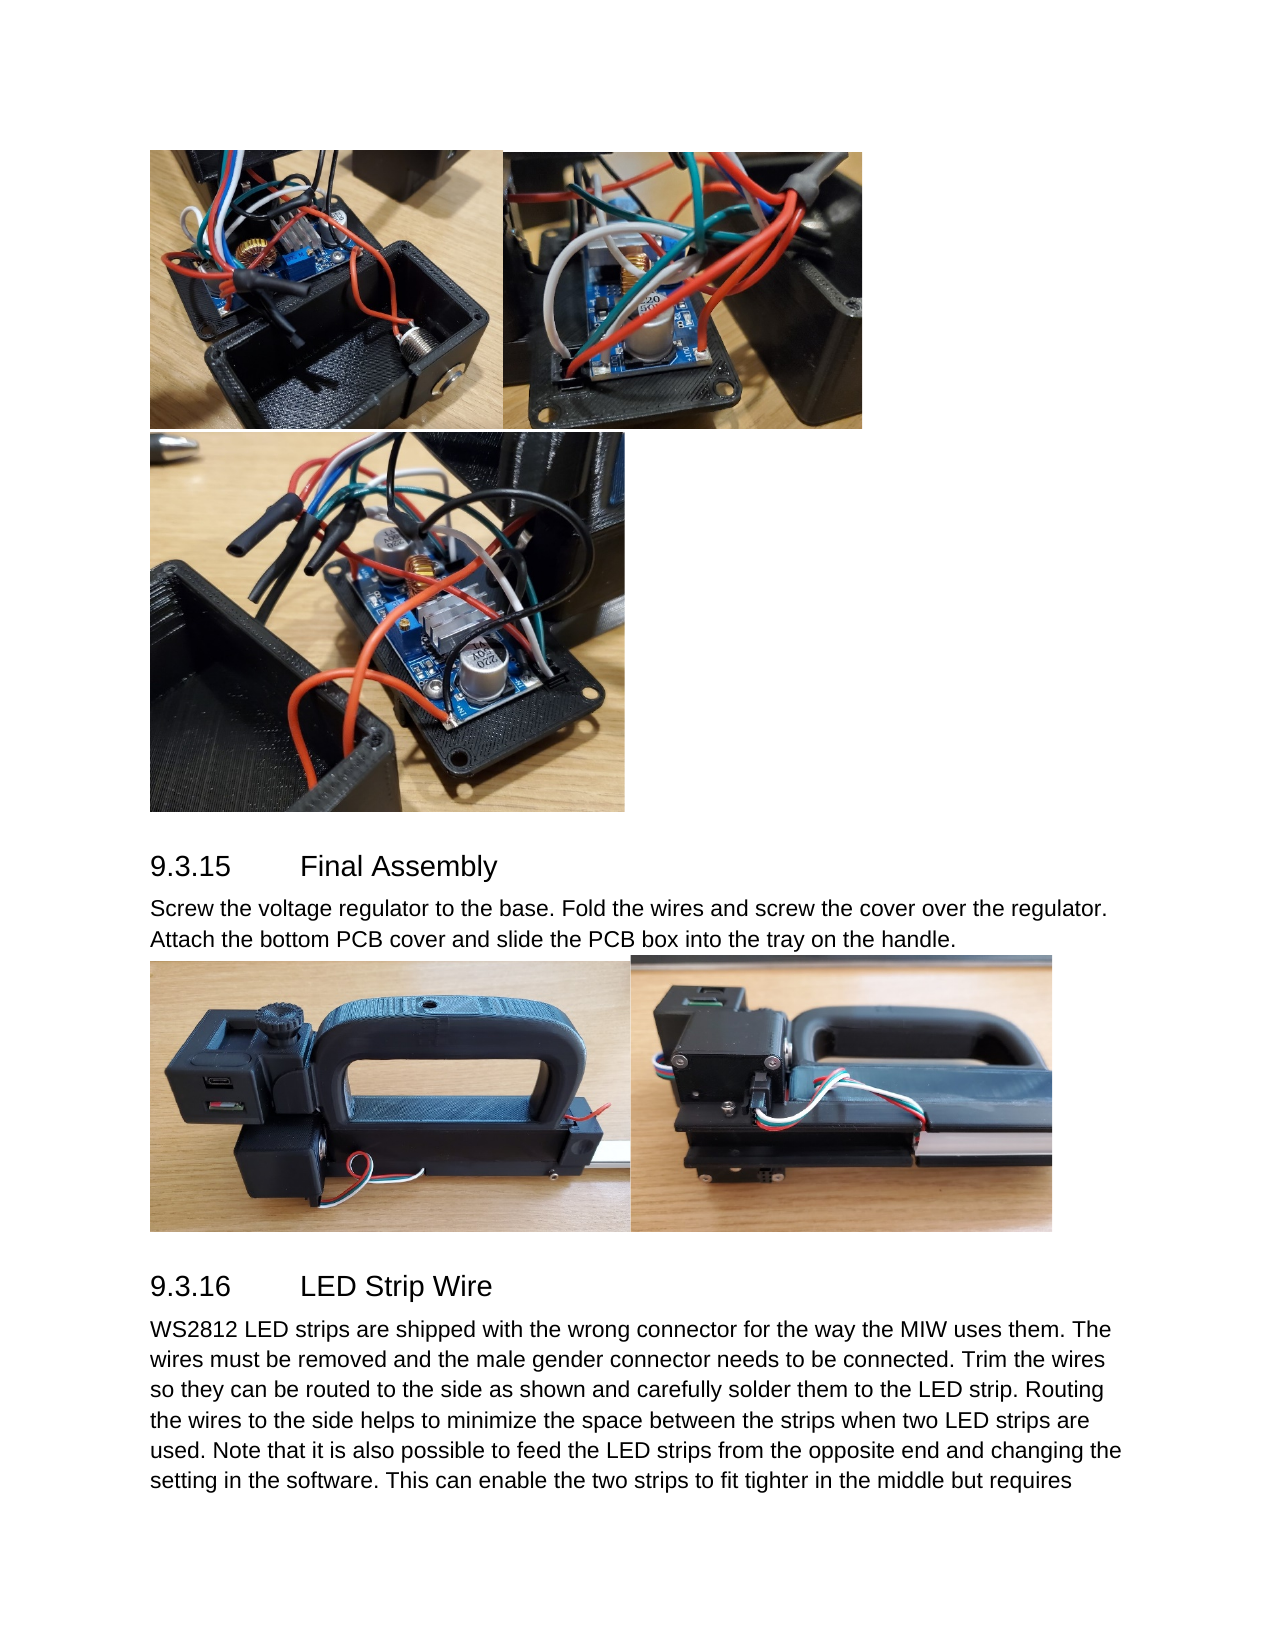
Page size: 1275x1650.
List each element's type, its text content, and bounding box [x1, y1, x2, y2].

subtitle Final Assembly [150, 848, 1125, 882]
picture [150, 432, 625, 812]
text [150, 1316, 1125, 1493]
subtitle LED Strip Wire [150, 1269, 1125, 1303]
picture [150, 150, 863, 429]
picture [150, 955, 1053, 1232]
